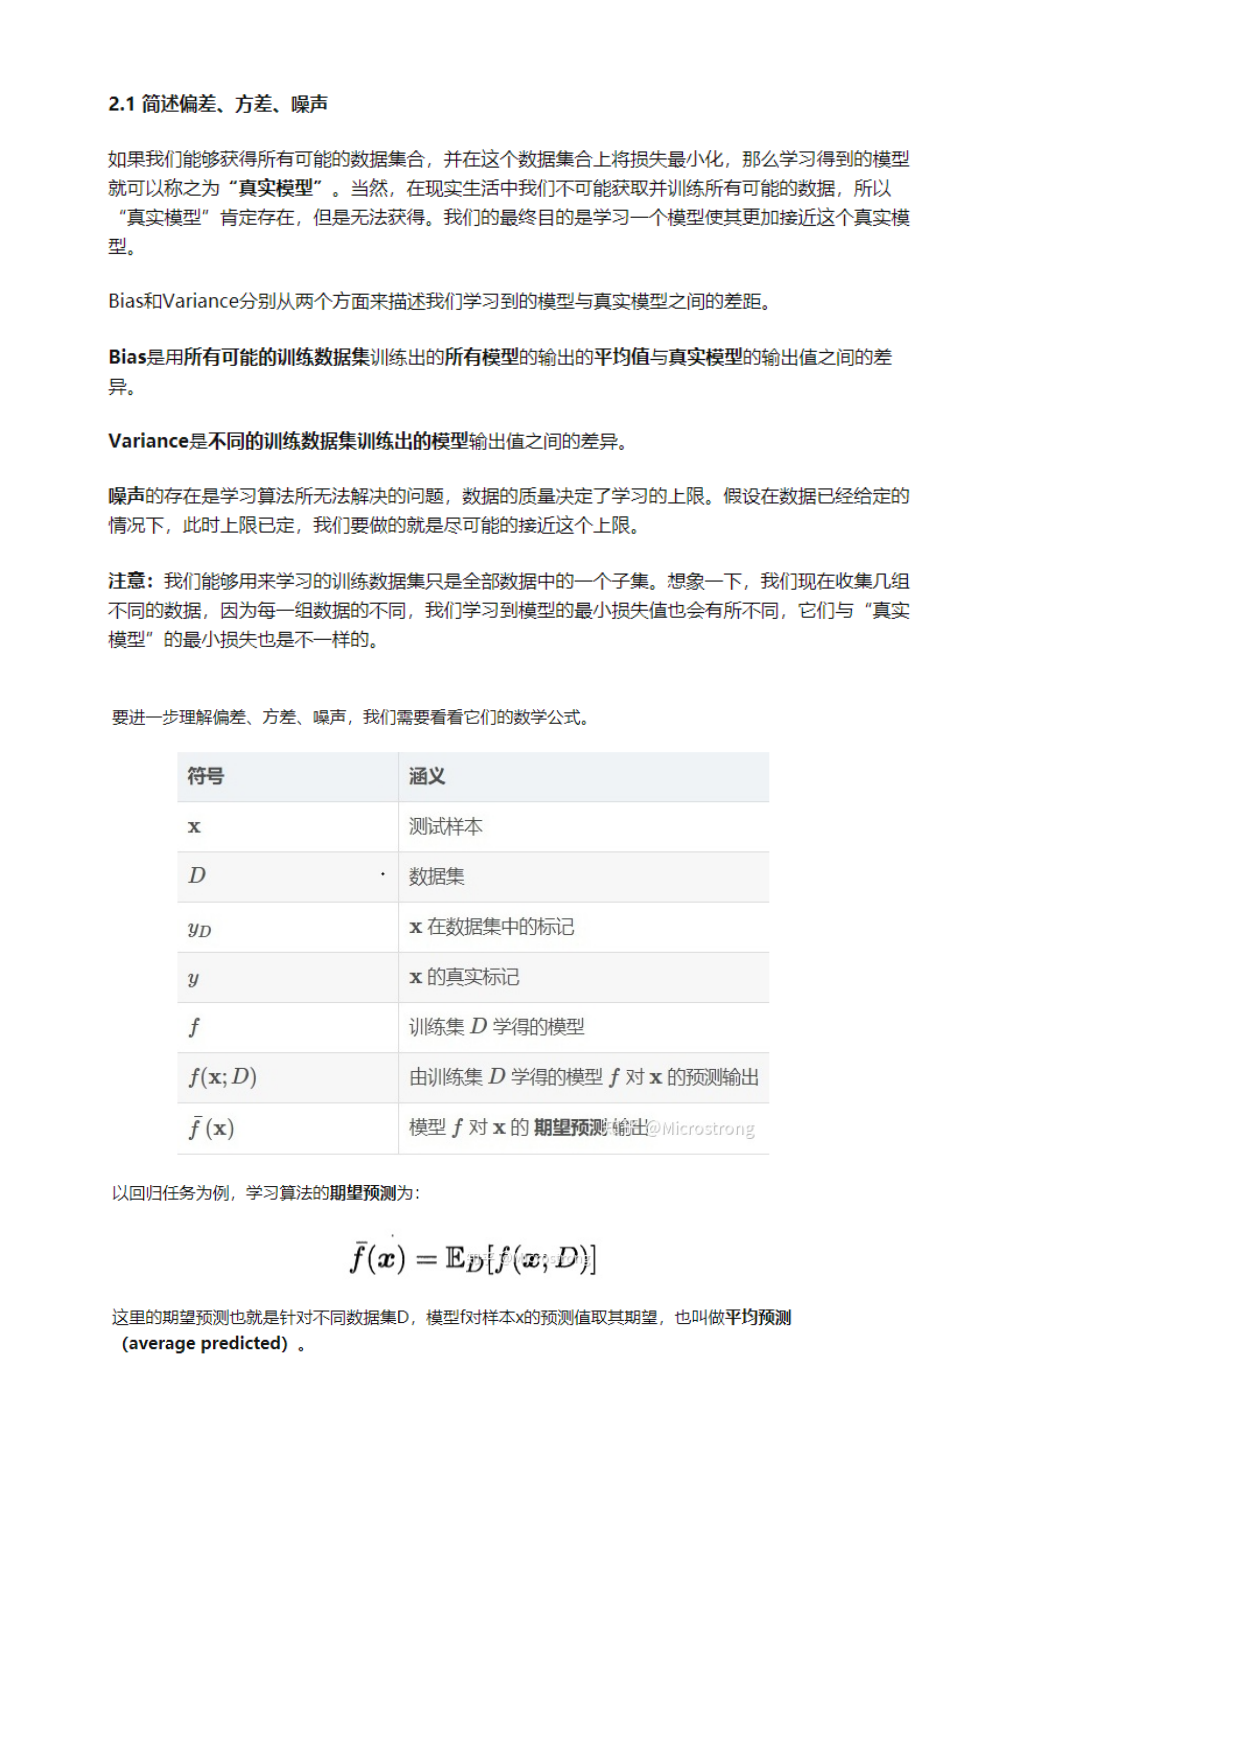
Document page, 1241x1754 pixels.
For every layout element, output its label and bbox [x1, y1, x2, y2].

picture [75, 705, 831, 1367]
picture [75, 85, 957, 661]
